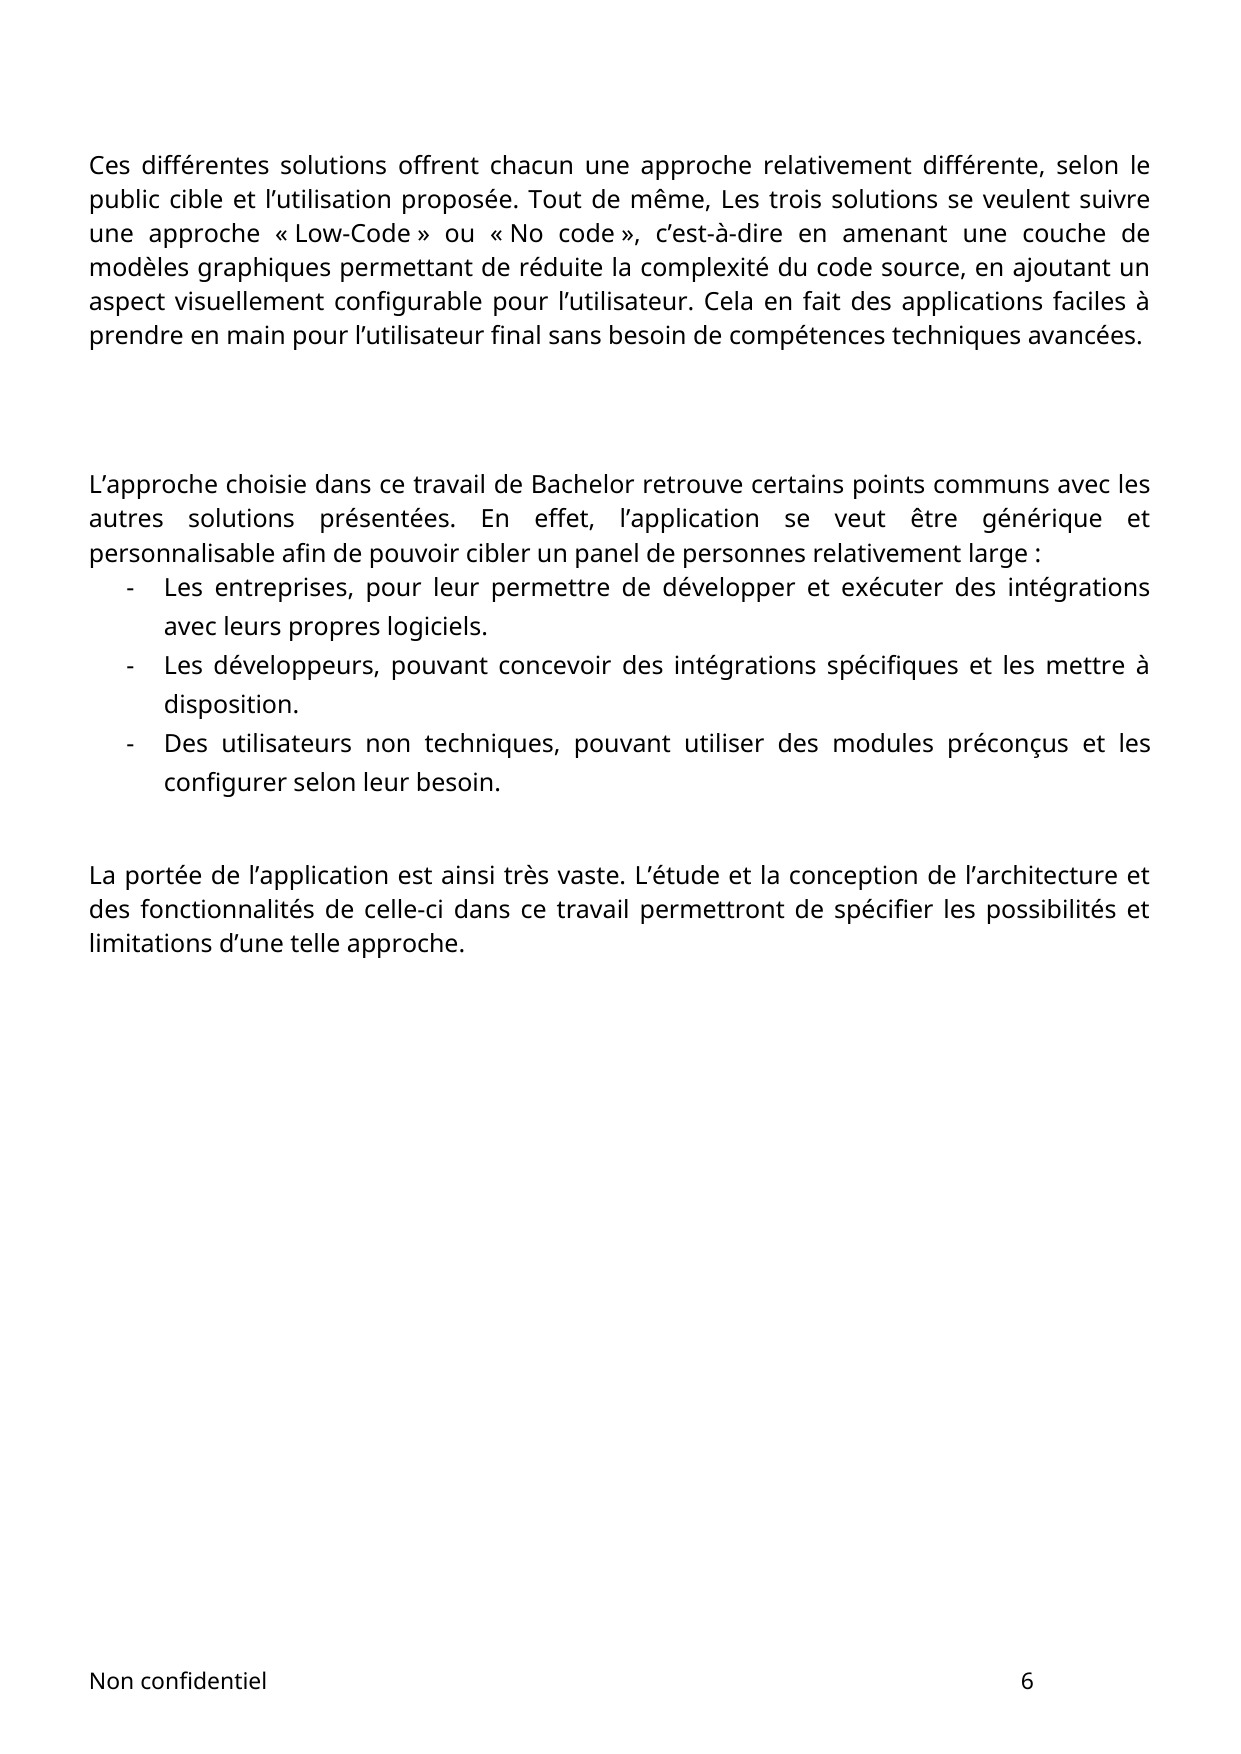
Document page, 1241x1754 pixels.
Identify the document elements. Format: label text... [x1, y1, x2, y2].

text Ces différentes solutions offrent chacun une approche relativement différente, selon le public cible et l’utilisation proposée. Tout de même, Les trois solutions se veulent suivre une approche « Low-Code » ou « No code », c’est-à-dire en amenant une couche de modèles graphiques permettant de réduite la complexité du code source, en ajoutant un aspect visuellement configurable pour l’utilisateur. Cela en fait des applications faciles à prendre en main pour l’utilisateur final sans besoin de compétences techniques avancées. [89, 148, 1152, 352]
list Les entreprises, pour leur permettre de développer et exécuter des intégrations avec leurs propres logiciels. [126, 569, 1152, 642]
text L’approche choisie dans ce travail de Bachelor retrouve certains points communs avec les autres solutions présentées. En effet, l’application se veut être générique et personnalisable afin de pouvoir cibler un panel de personnes relativement large : [89, 467, 1152, 569]
text La portée de l’application est ainsi très vaste. L’étude et la conception de l’architecture et des fonctionnalités de celle-ci dans ce travail permettront de spécifier les possibilités et limitations d’une telle approche. [89, 858, 1152, 960]
list Des utilisateurs non techniques, pouvant utiliser des modules préconçus et les configurer selon leur besoin. [126, 726, 1152, 799]
list Les développeurs, pouvant concevoir des intégrations spécifiques et les mettre à disposition. [126, 648, 1152, 721]
